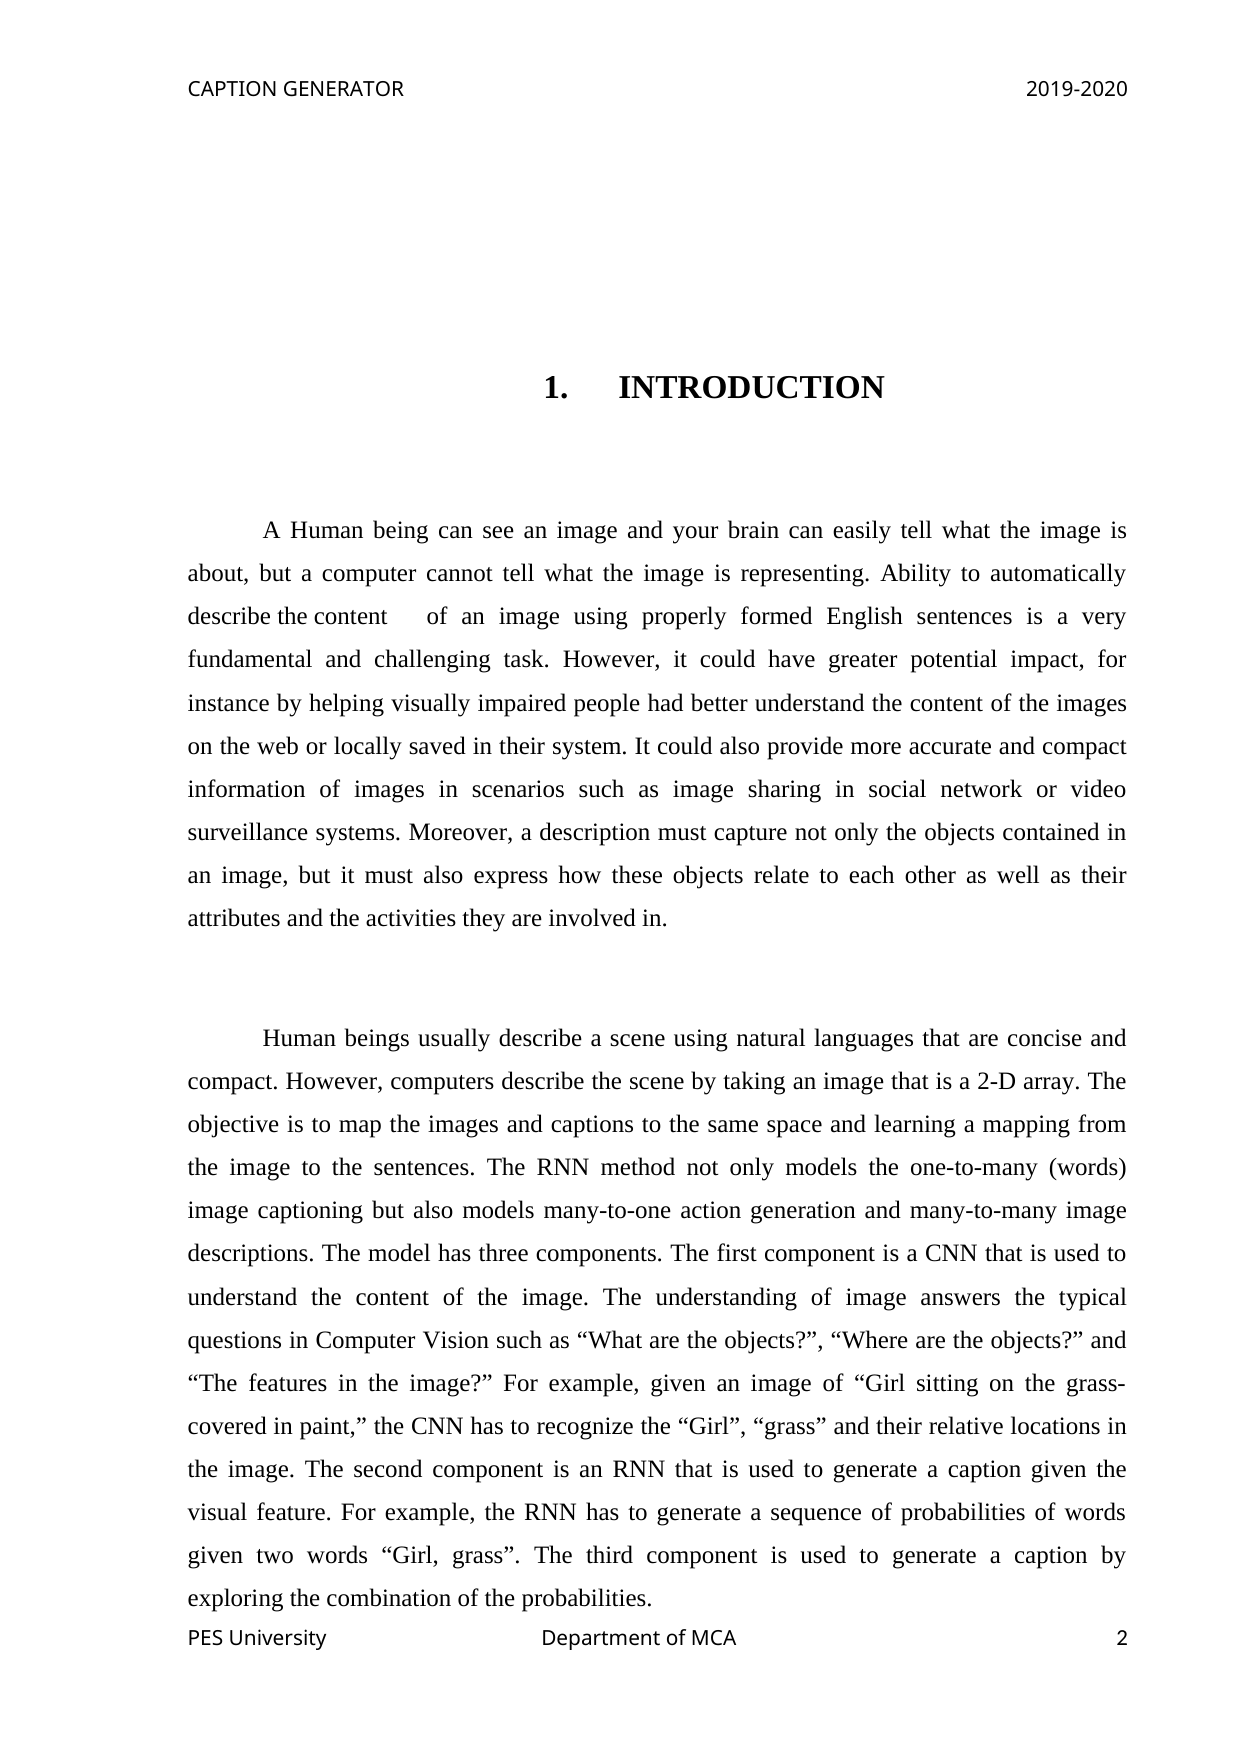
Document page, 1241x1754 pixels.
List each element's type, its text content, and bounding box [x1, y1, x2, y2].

text Human beings usually describe a scene using natural languages that are concise and compact. However, computers describe the scene by taking an image that is a 2-D array. The objective is to map the images and captions to the same space and learning a mapping from the image to the sentences. The RNN method not only models the one-to-many (words) image captioning but also models many-to-one action generation and many-to-many image descriptions. The model has three components. The first component is a CNN that is used to understand the content of the image. The understanding of image answers the typical questions in Computer Vision such as “What are the objects?”, “Where are the objects?” and “The features in the image?” For example, given an image of “Girl sitting on the grass-covered in paint,” the CNN has to recognize the “Girl”, “grass” and their relative locations in the image. The second component is an RNN that is used to generate a caption given the visual feature. For example, the RNN has to generate a sequence of probabilities of words given two words “Girl, grass”. The third component is used to generate a caption by exploring the combination of the probabilities. [187, 1023, 1128, 1612]
list INTRODUCTION [300, 367, 1128, 405]
text A Human being can see an image and your brain can easily tell what the image is about, but a computer cannot tell what the image is representing. Ability to automatically describe the content of an image using properly formed English sentences is a very fundamental and challenging task. However, it could have greater potential impact, for instance by helping visually impaired people had better understand the content of the images on the web or locally saved in their system. It could also provide more accurate and compact information of images in scenarios such as image sharing in social network or video surveillance systems. Moreover, a description must capture not only the objects contained in an image, but it must also express how these objects relate to each other as well as their attributes and the activities they are involved in. [187, 515, 1128, 932]
